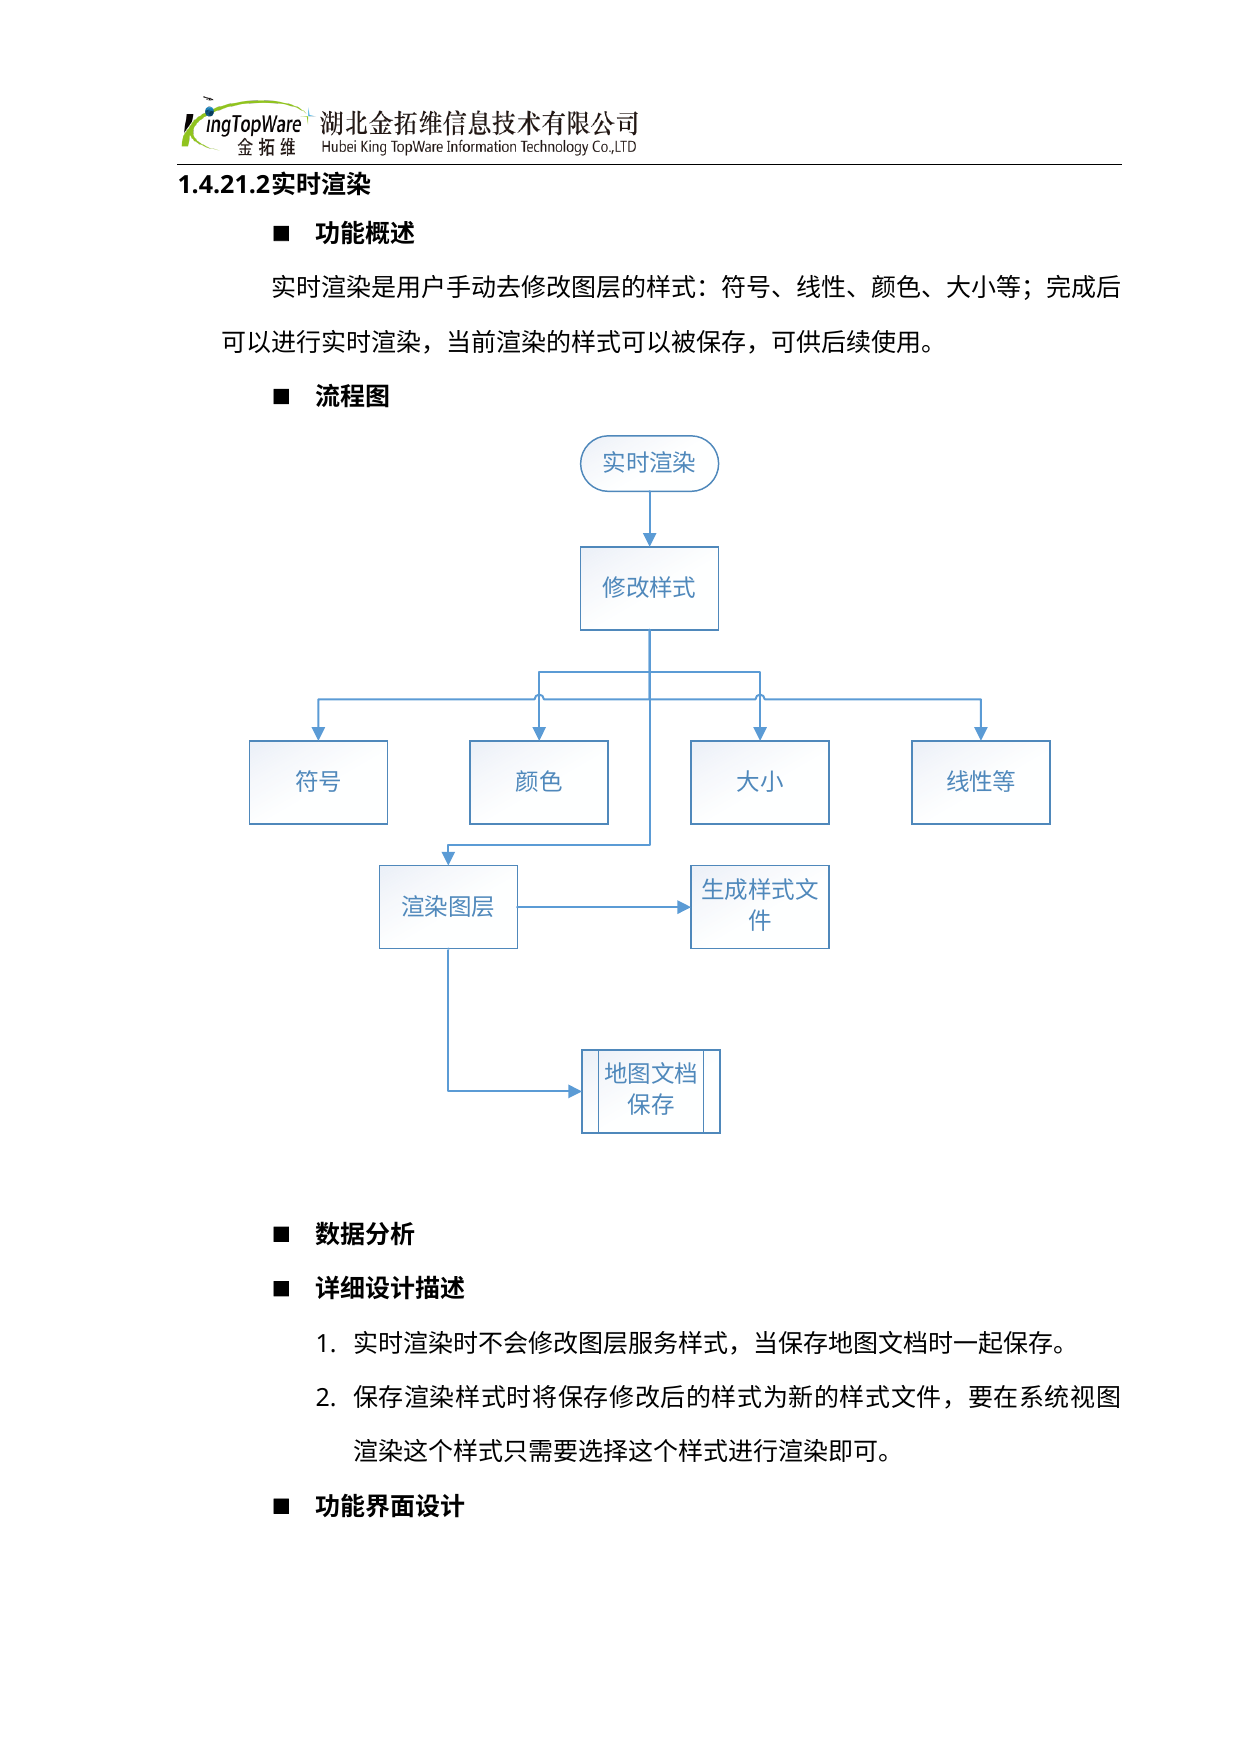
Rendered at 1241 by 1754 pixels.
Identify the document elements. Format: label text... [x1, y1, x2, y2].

list 功能界面设计 [272, 1486, 1122, 1522]
list 流程图 [272, 377, 1122, 413]
list 实时渲染时不会修改图层服务样式，当保存地图文档时一起保存。 [315, 1323, 1122, 1359]
list 保存渲染样式时将保存修改后的样式为新的样式文件，要在系统视图渲染这个样式只需要选择这个样式进行渲染即可。 [315, 1377, 1122, 1468]
text 实时渲染是用户手动去修改图层的样式：符号、线性、颜色、大小等；完成后可以进行实时渲染，当前渲染的样式可以被保存，可供后续使用。 [221, 268, 1122, 358]
list 功能概述 [272, 213, 1122, 250]
subtitle 实时渲染 [177, 165, 1122, 201]
picture [177, 88, 643, 164]
list 数据分析 [272, 1214, 1122, 1251]
list 详细设计描述 [272, 1269, 1122, 1305]
